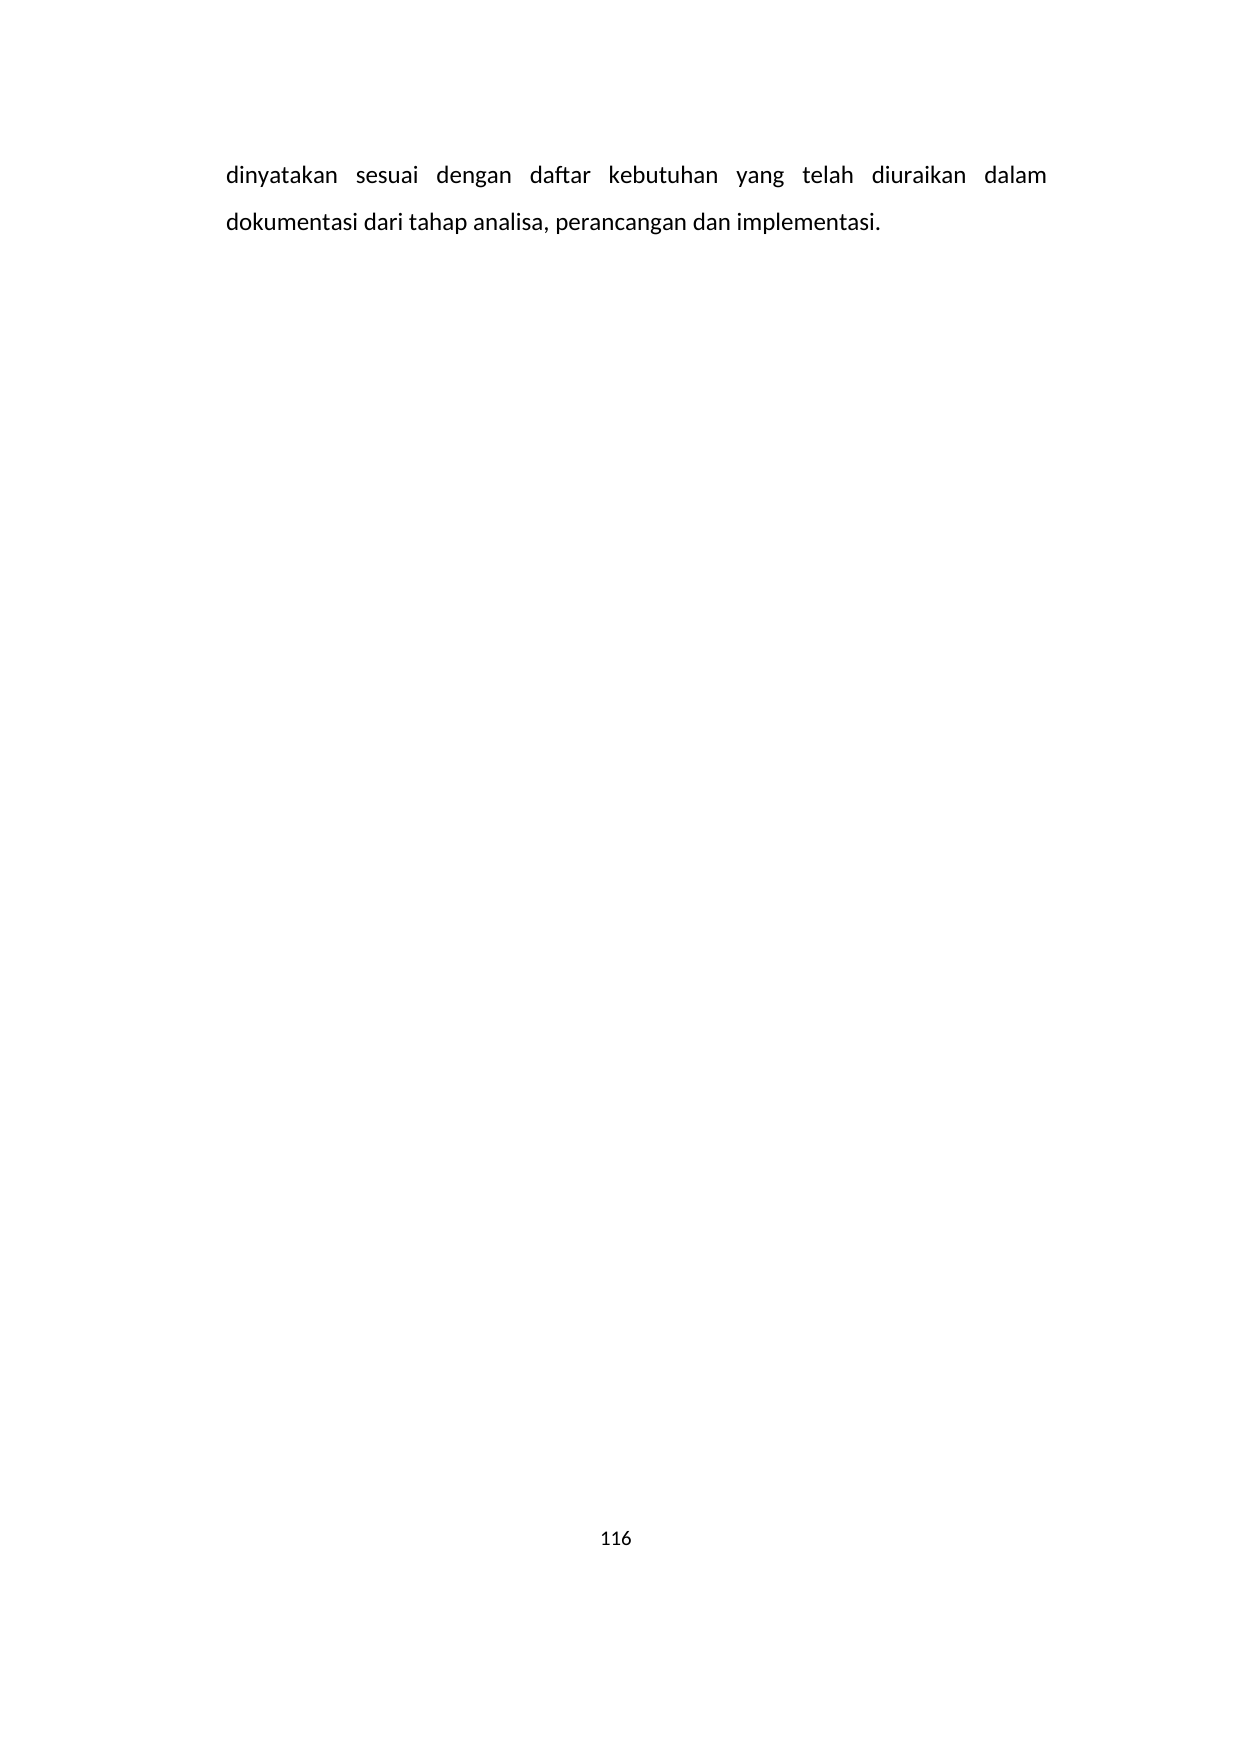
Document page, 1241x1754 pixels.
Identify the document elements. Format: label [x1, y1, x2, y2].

text [226, 159, 1048, 237]
